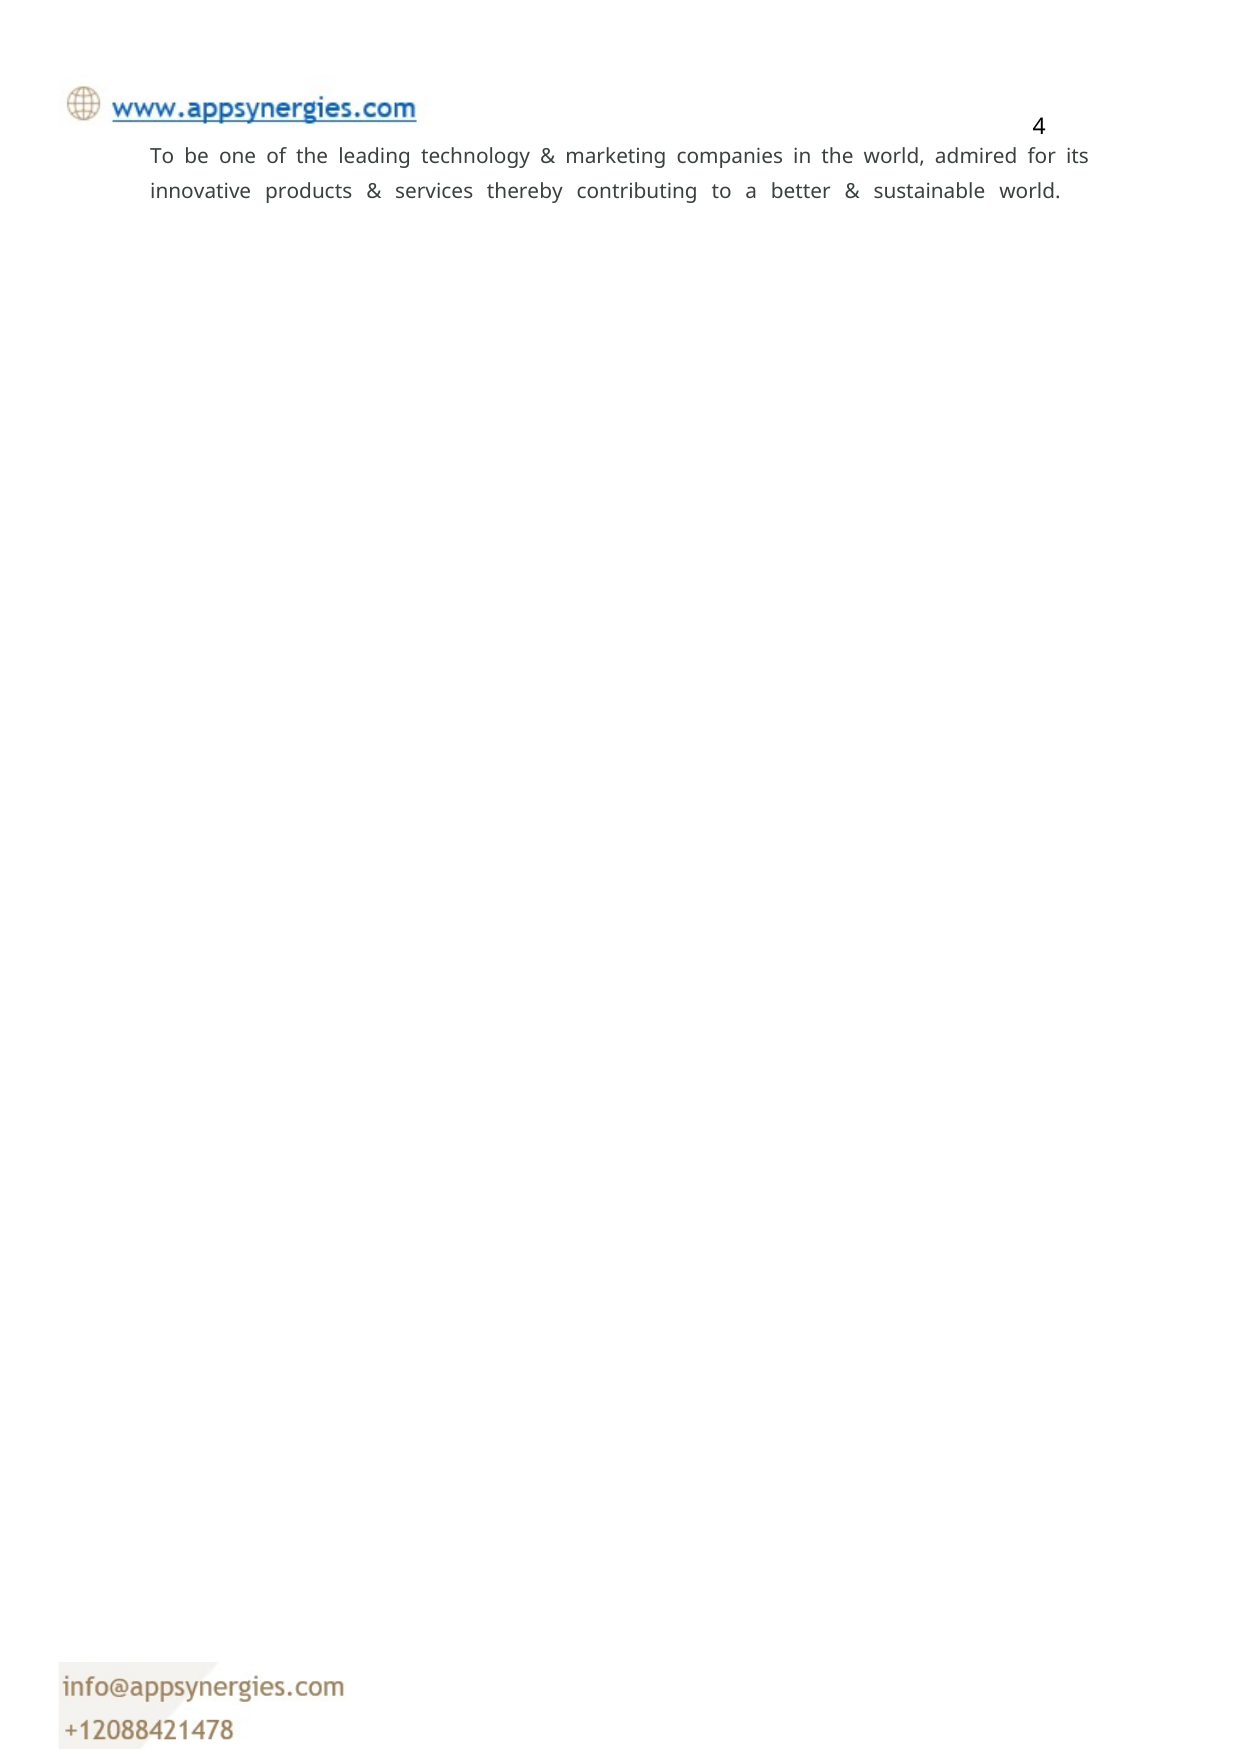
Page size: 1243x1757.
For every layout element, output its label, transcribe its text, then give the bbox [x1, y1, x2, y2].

picture [58, 1662, 347, 1749]
text To be one of the leading technology & marketing companies in the world, admired for its innovative products & services thereby contributing to a better & sustainable world. [150, 141, 1090, 204]
picture [58, 75, 431, 135]
